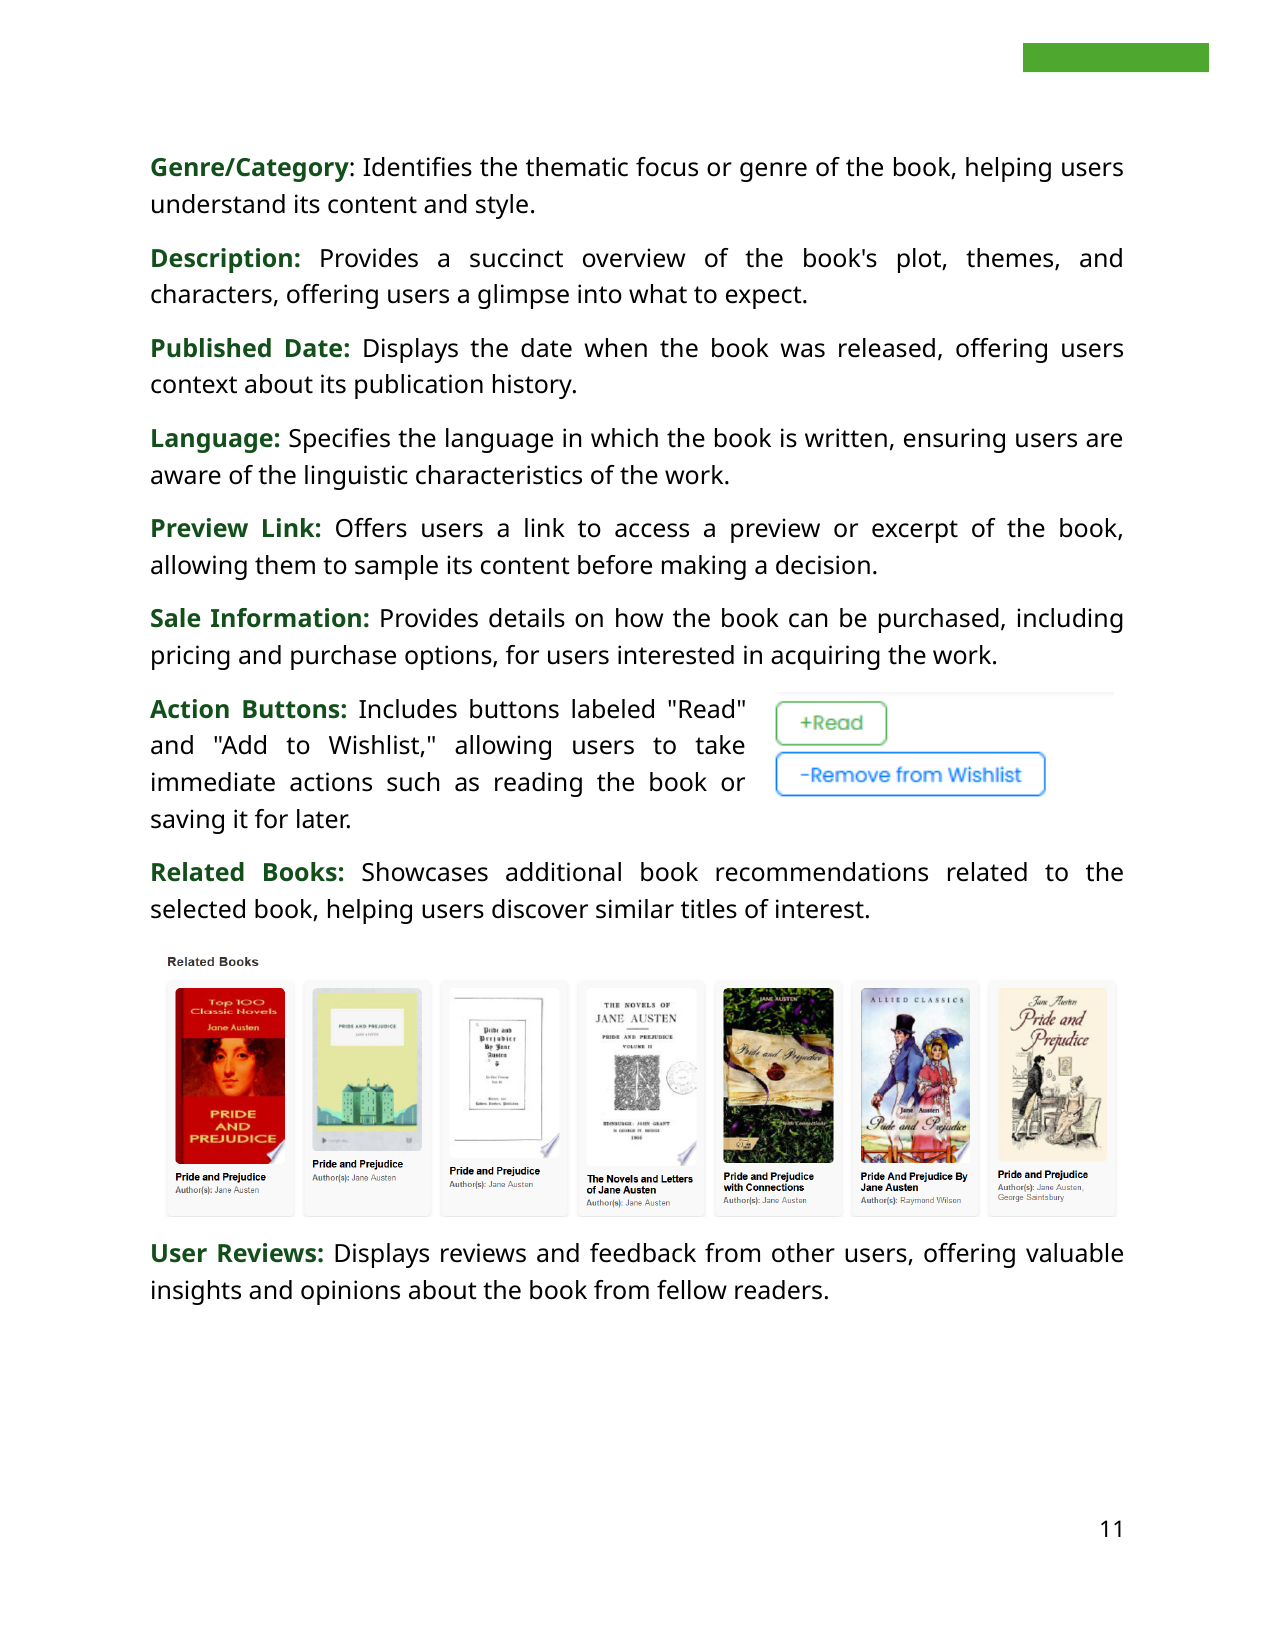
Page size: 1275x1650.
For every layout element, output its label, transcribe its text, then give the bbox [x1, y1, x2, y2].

picture [765, 692, 1114, 806]
text Sale Information: Provides details on how the book can be purchased, including pricing and purchase options, for users interested in acquiring the work. [150, 601, 1125, 672]
text User Reviews: Displays reviews and feedback from other users, offering valuable insights and opinions about the book from fellow readers. [150, 1236, 1125, 1307]
text Related Books: Showcases additional book recommendations related to the selected book, helping users discover similar titles of interest. [150, 855, 1125, 926]
text Genre/Category: Identifies the thematic focus or genre of the book, helping users understand its content and style. [150, 150, 1125, 221]
picture [150, 945, 1125, 1217]
text Preview Link: Offers users a link to access a preview or excerpt of the book, allowing them to sample its content before making a decision. [150, 511, 1125, 582]
text Description: Provides a succinct overview of the book's plot, themes, and characters, offering users a glimpse into what to expect. [150, 240, 1125, 311]
text Published Date: Displays the date when the book was released, offering users context about its publication history. [150, 330, 1125, 401]
text Language: Specifies the language in which the book is written, ensuring users are aware of the linguistic characteristics of the work. [150, 421, 1125, 491]
